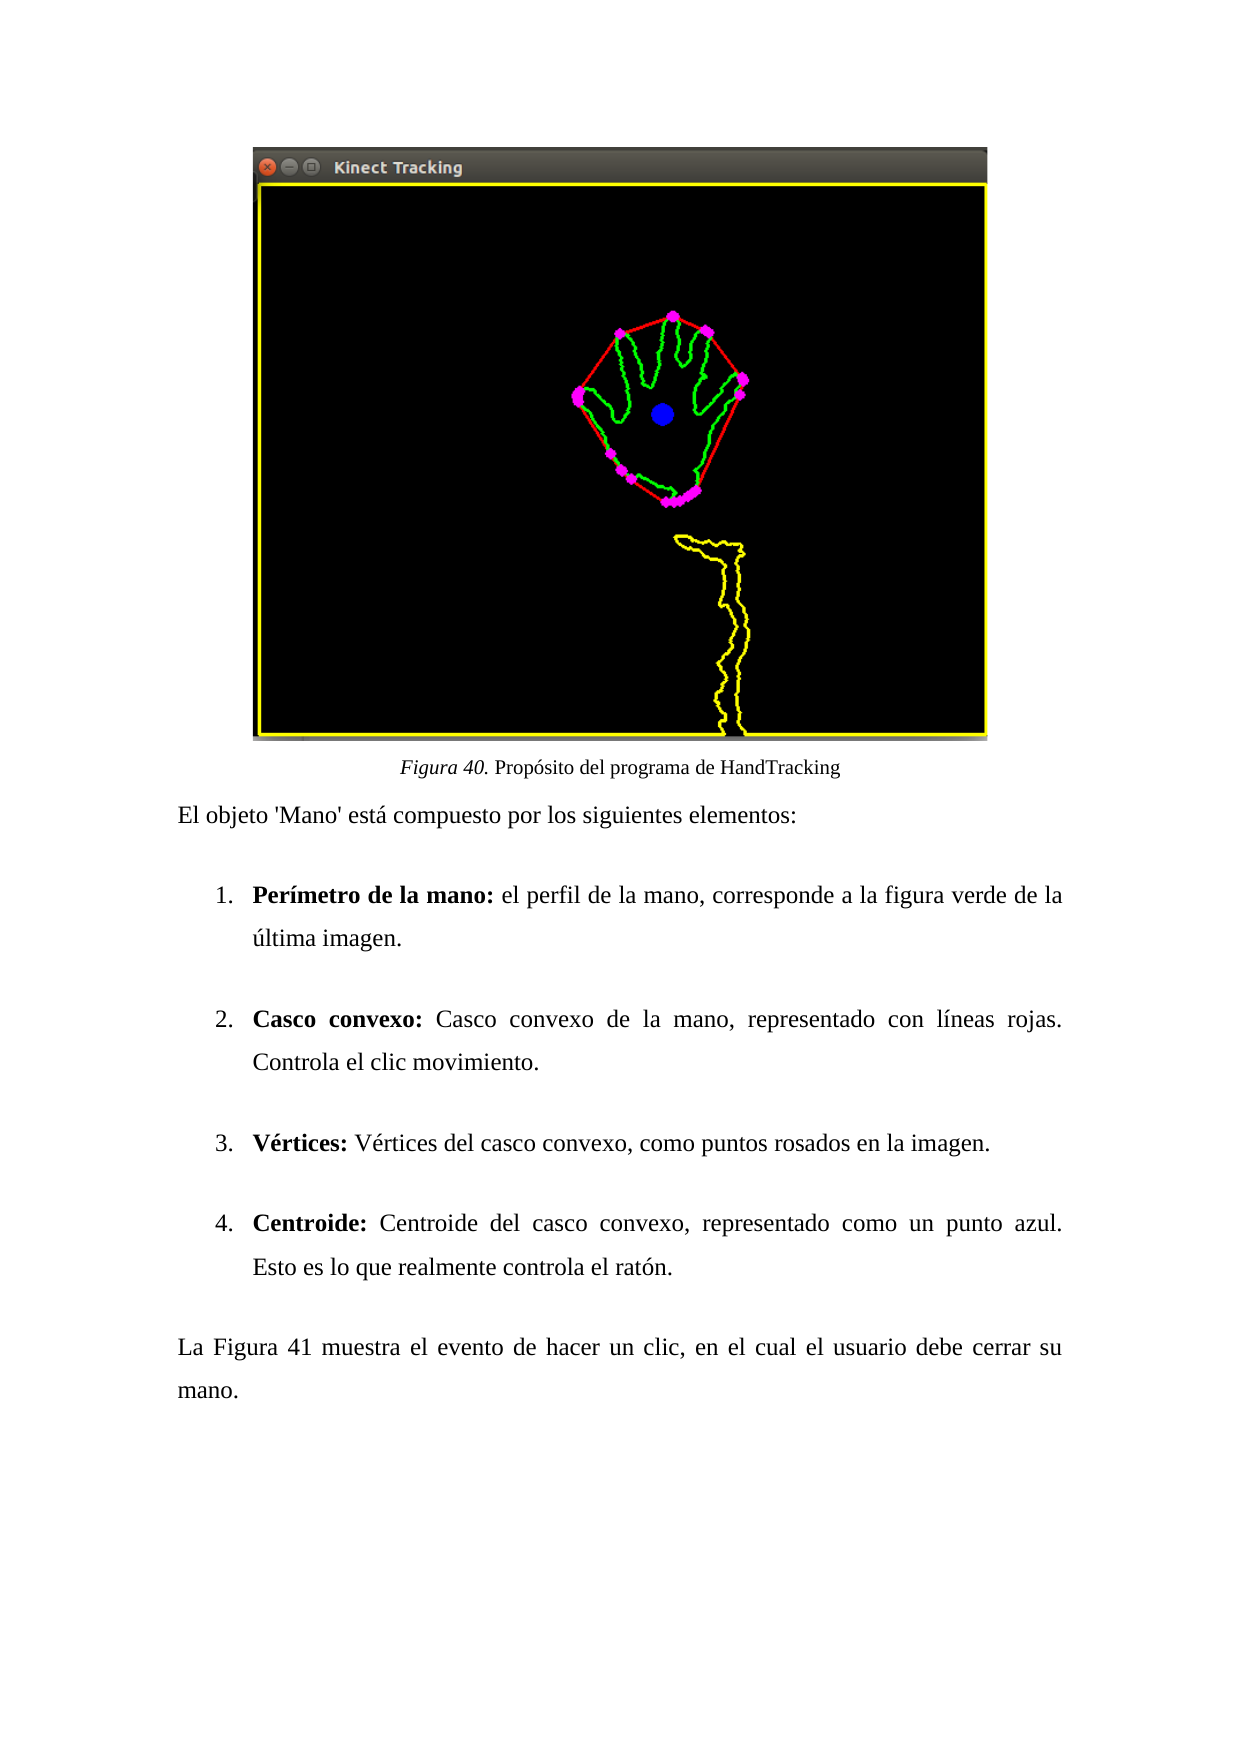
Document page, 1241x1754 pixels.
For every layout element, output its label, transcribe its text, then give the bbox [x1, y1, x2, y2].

text La Figura 41 muestra el evento de hacer un clic, en el cual el usuario debe cerrar su mano. [177, 1332, 1063, 1404]
text El objeto 'Mano' está compuesto por los siguientes elementos: [177, 800, 1063, 828]
list Centroide: Centroide del casco convexo, representado como un punto azul. Esto es lo que realmente controla el ratón. [215, 1208, 1063, 1280]
list Perímetro de la mano: el perfil de la mano, corresponde a la figura verde de la última imagen. [215, 880, 1063, 952]
list Vértices: Vértices del casco convexo, como puntos rosados en la imagen. [215, 1128, 1063, 1157]
picture [252, 147, 988, 741]
text Figura 40. Propósito del programa de HandTracking [177, 755, 1063, 779]
list Casco convexo: Casco convexo de la mano, representado con líneas rojas. Controla el clic movimiento. [215, 1004, 1063, 1076]
